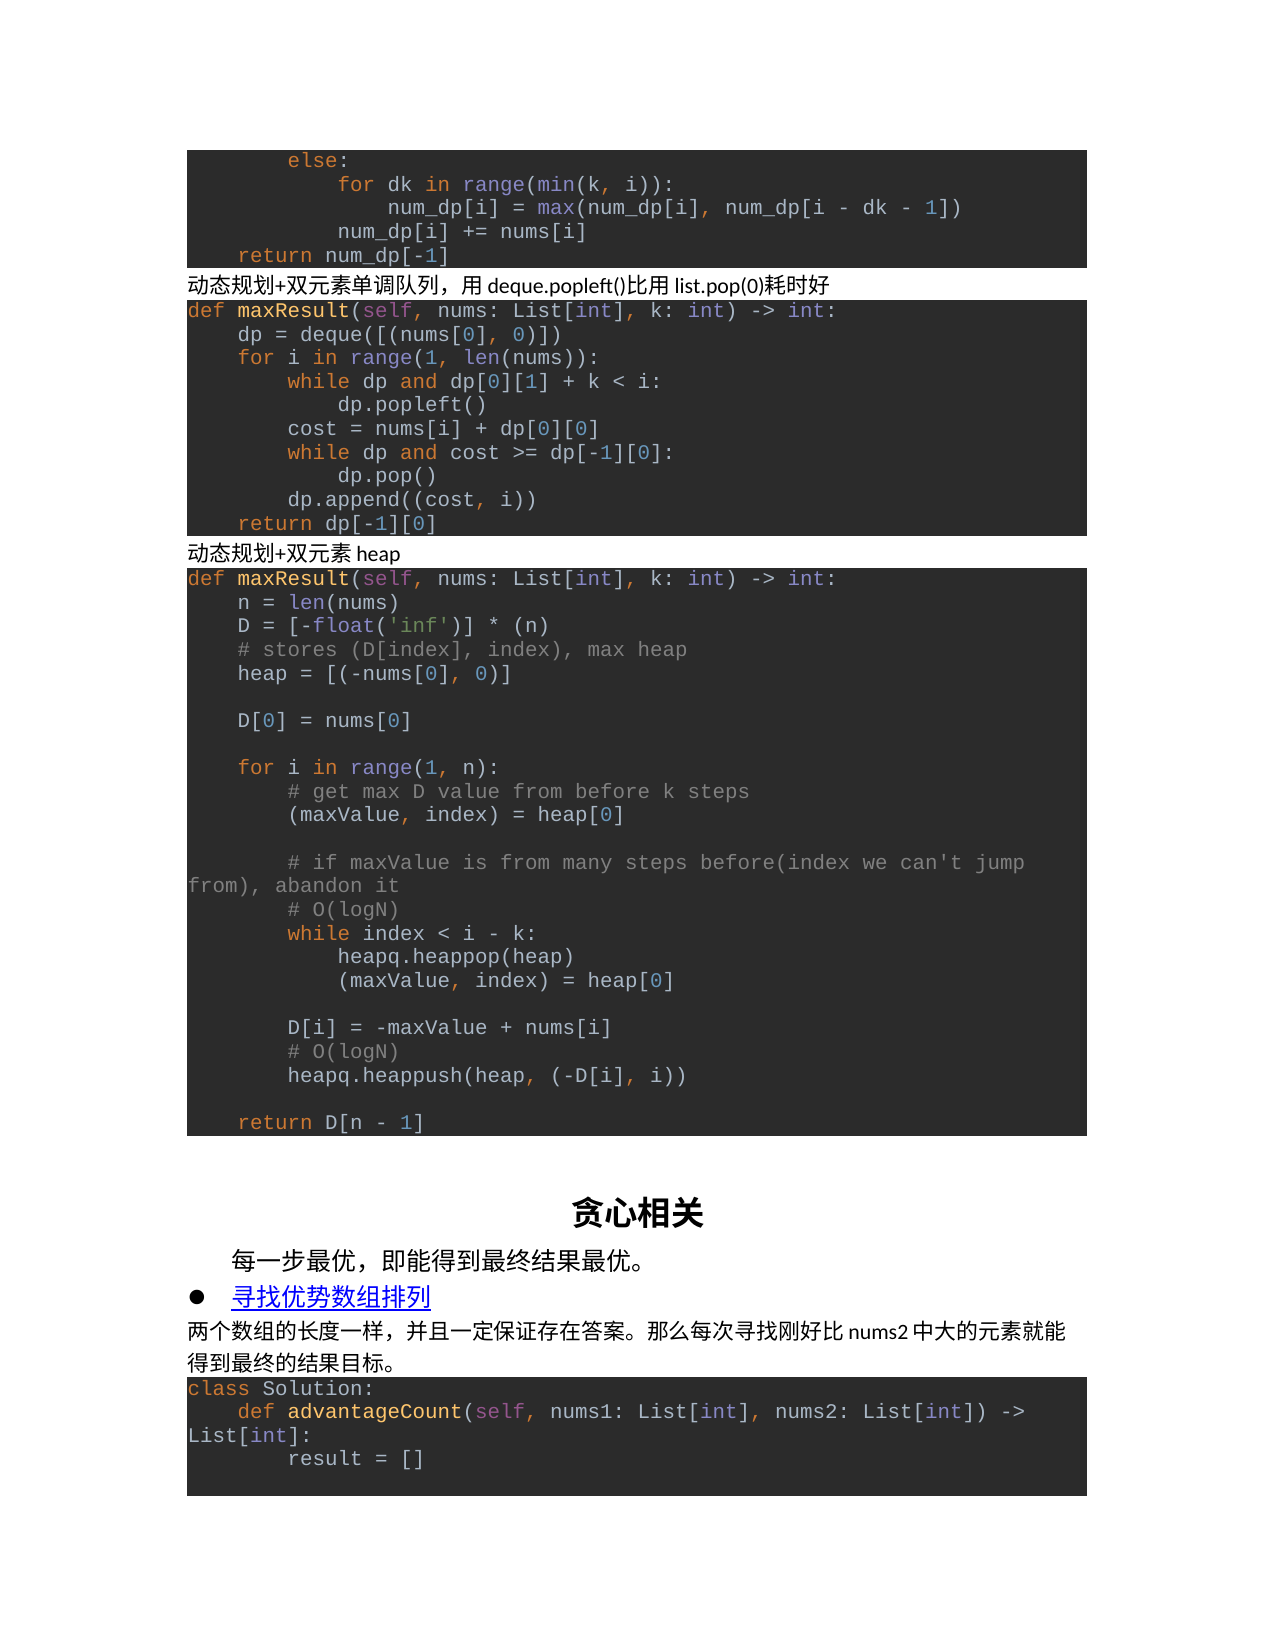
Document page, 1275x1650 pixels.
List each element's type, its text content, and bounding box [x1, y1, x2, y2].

list 寻找优势数组排列 [187, 1278, 1087, 1314]
text def maxResult(self, nums: List[int], k: int) -> int: n = len(nums) D = [-float('inf')] * (n) # stores (D[index], index), max heap heap = [(-nums[0], 0)] D[0] = nums[0] for i in range(1, n): # get max D value from before k steps (maxValue, index) = heap[0] # if maxValue is from many steps before(index we can't jump from), abandon it # O(logN) while index < i - k: heapq.heappop(heap) (maxValue, index) = heap[0] D[i] = -maxValue + nums[i] # O(logN) heapq.heappush(heap, (-D[i], i)) return D[n - 1] [187, 568, 1087, 1136]
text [187, 150, 1087, 268]
text 动态规划+双元素heap [187, 536, 1087, 568]
text 动态规划+双元素单调队列，用deque.popleft()比用list.pop(0)耗时好 [187, 268, 1087, 300]
text 每一步最优，即能得到最终结果最优。 [187, 1242, 1087, 1278]
text def maxResult(self, nums: List[int], k: int) -> int: dp = deque([(nums[0], 0)]) for i in range(1, len(nums)): while dp and dp[0][1] + k < i: dp.popleft() cost = nums[i] + dp[0][0] while dp and cost >= dp[-1][0]: dp.pop() dp.append((cost, i)) return dp[-1][0] [187, 300, 1087, 536]
text 两个数组的长度一样，并且一定保证存在答案。那么每次寻找刚好比nums2中大的元素就能得到最终的结果目标。 [187, 1314, 1087, 1377]
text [187, 1377, 1087, 1496]
title 贪心相关 [187, 1187, 1087, 1235]
